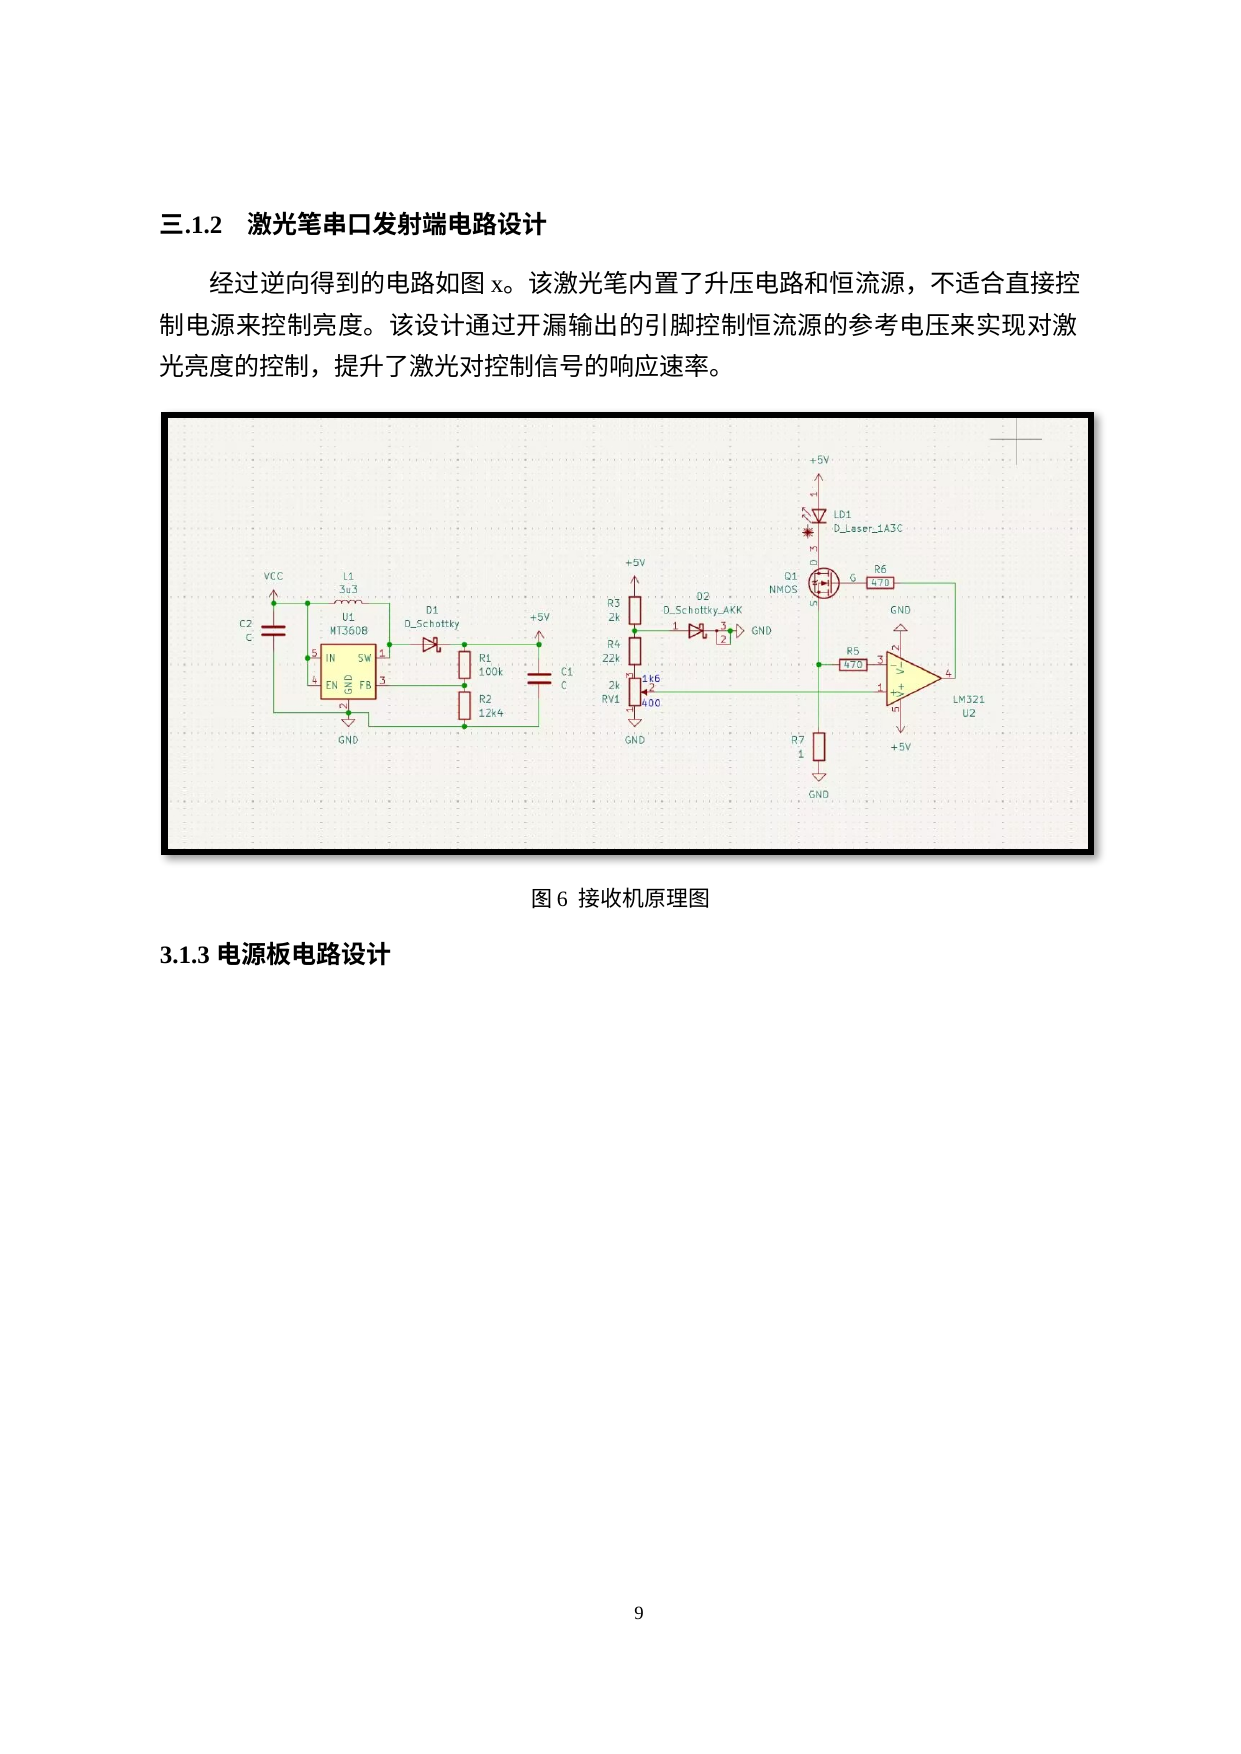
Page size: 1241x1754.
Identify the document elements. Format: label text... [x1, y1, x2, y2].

picture [168, 418, 1088, 849]
subtitle 3.1.3 电源板电路设计 [159, 930, 1081, 972]
text 经过逆向得到的电路如图x。该激光笔内置了升压电路和恒流源，不适合直接控制电源来控制亮度。该设计通过开漏输出的引脚控制恒流源的参考电压来实现对激光亮度的控制，提升了激光对控制信号的响应速率。 [159, 259, 1081, 384]
subtitle 激光笔串口发射端电路设计 [159, 201, 1081, 242]
